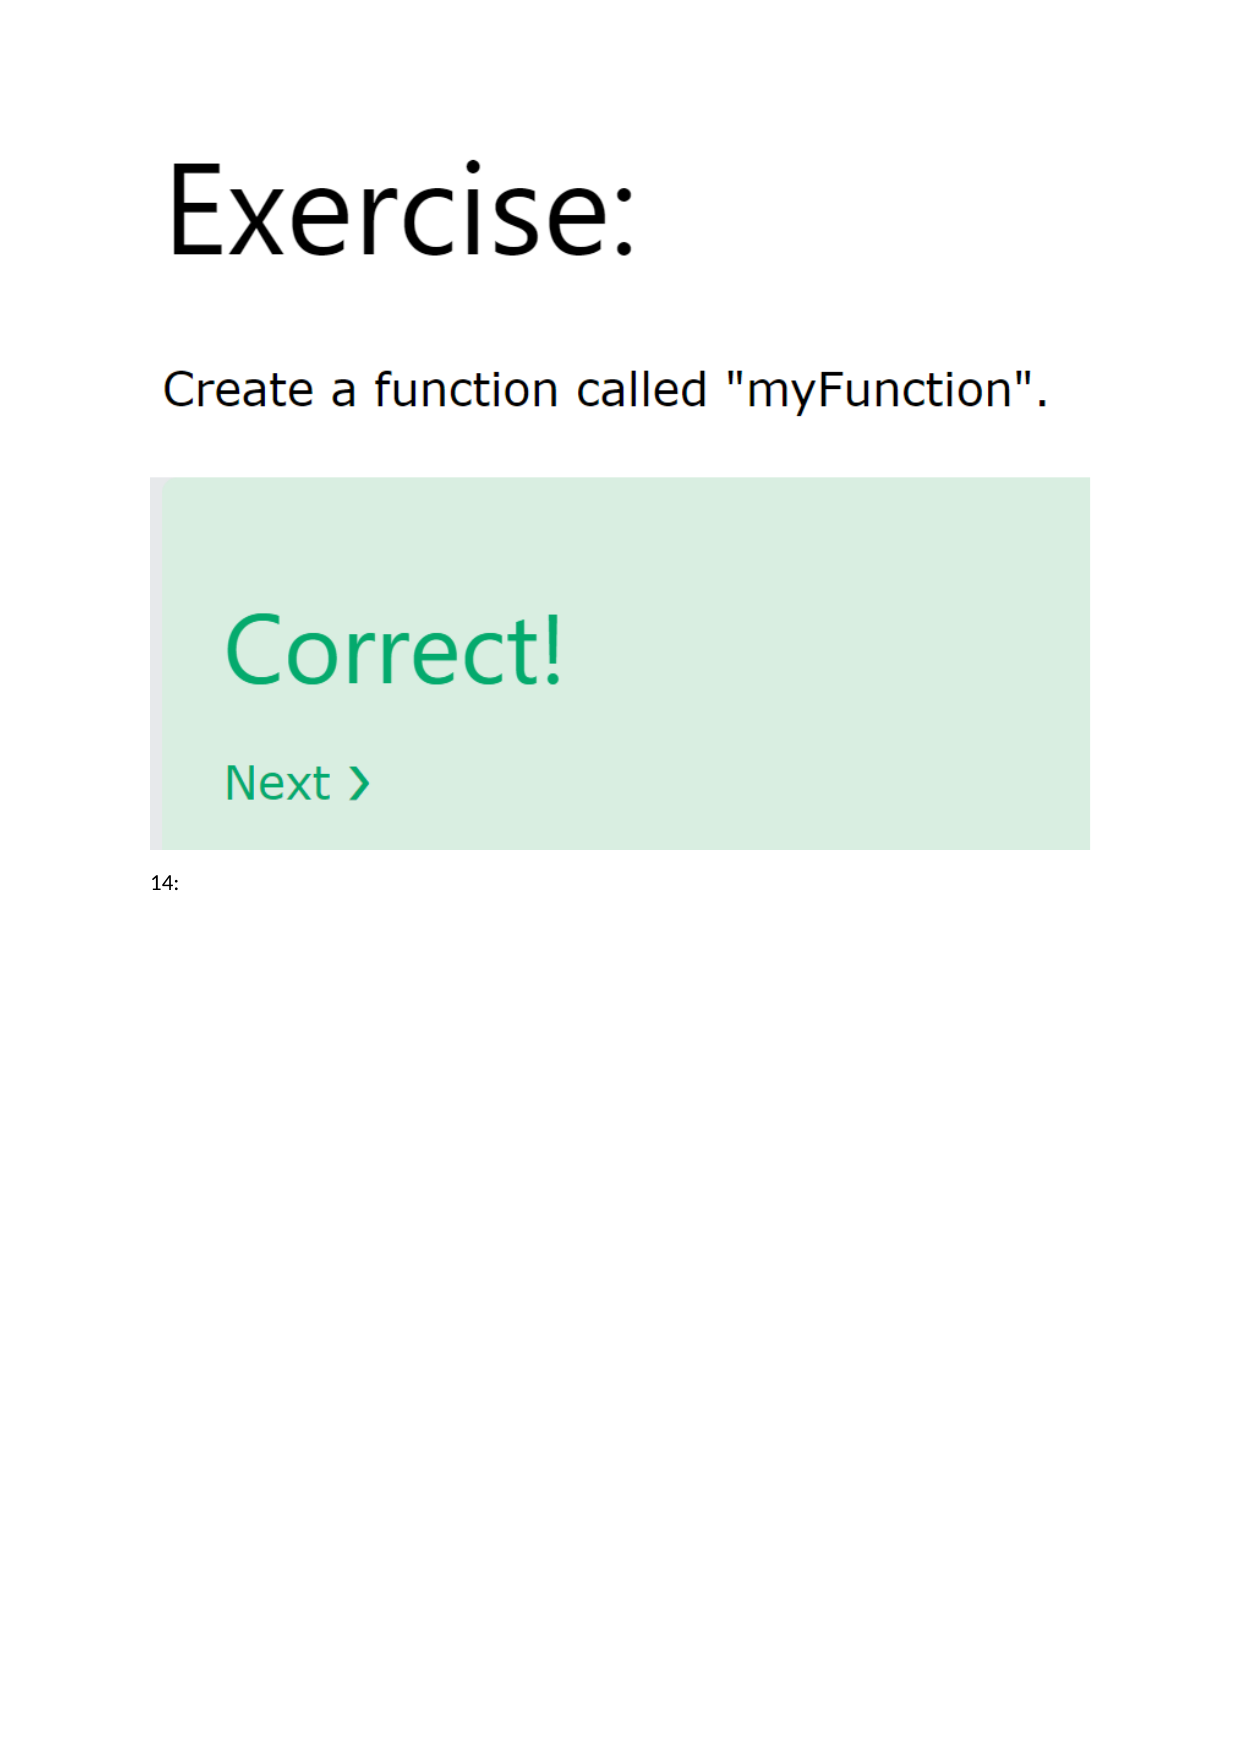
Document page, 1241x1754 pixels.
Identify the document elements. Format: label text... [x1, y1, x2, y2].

picture [150, 150, 1091, 850]
text 14: [150, 868, 1090, 896]
